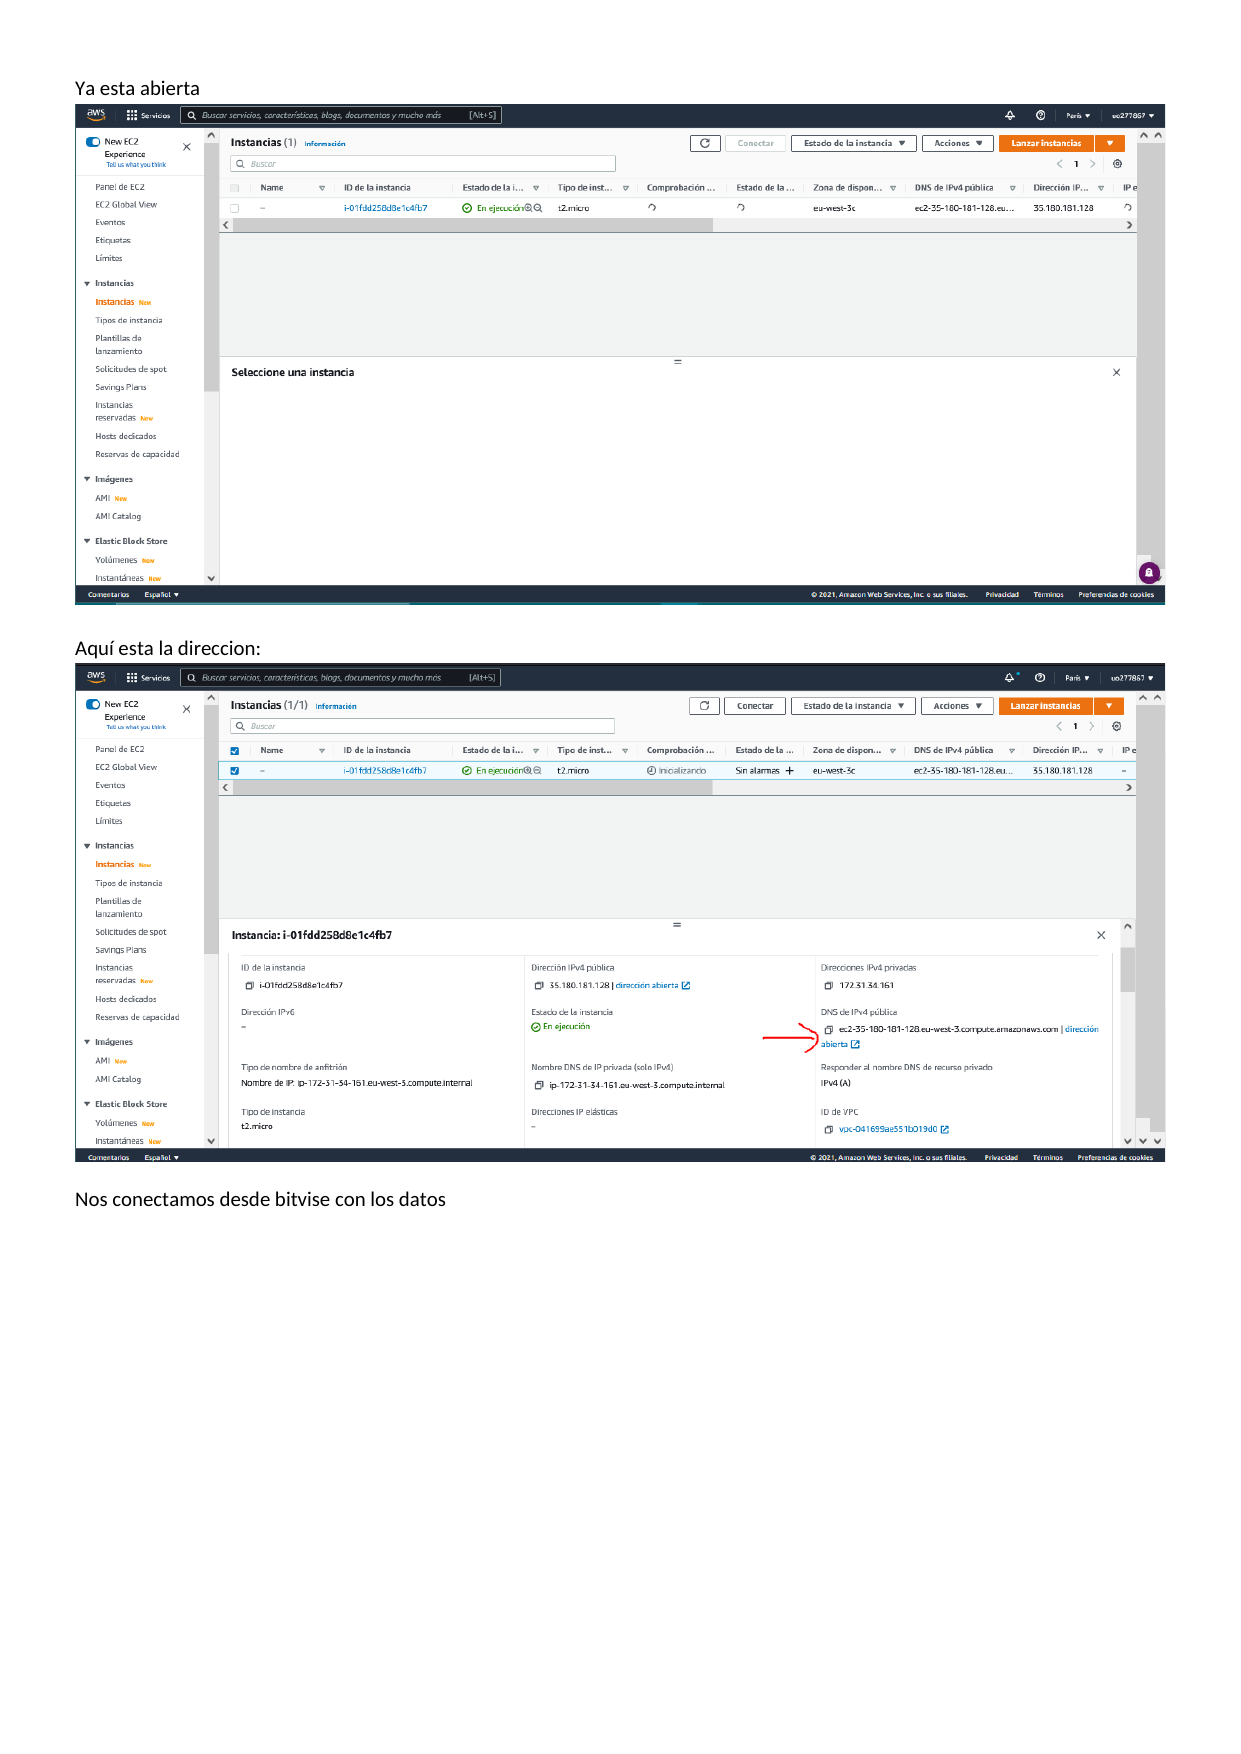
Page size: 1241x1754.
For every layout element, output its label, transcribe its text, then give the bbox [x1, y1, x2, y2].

picture [75, 663, 1166, 1162]
text Nos conectamos desde bitvise con los datos [75, 1186, 1165, 1212]
text Ya esta abierta [75, 75, 1165, 104]
picture [75, 104, 1166, 605]
text Aquí esta la direccion: [75, 635, 1165, 663]
